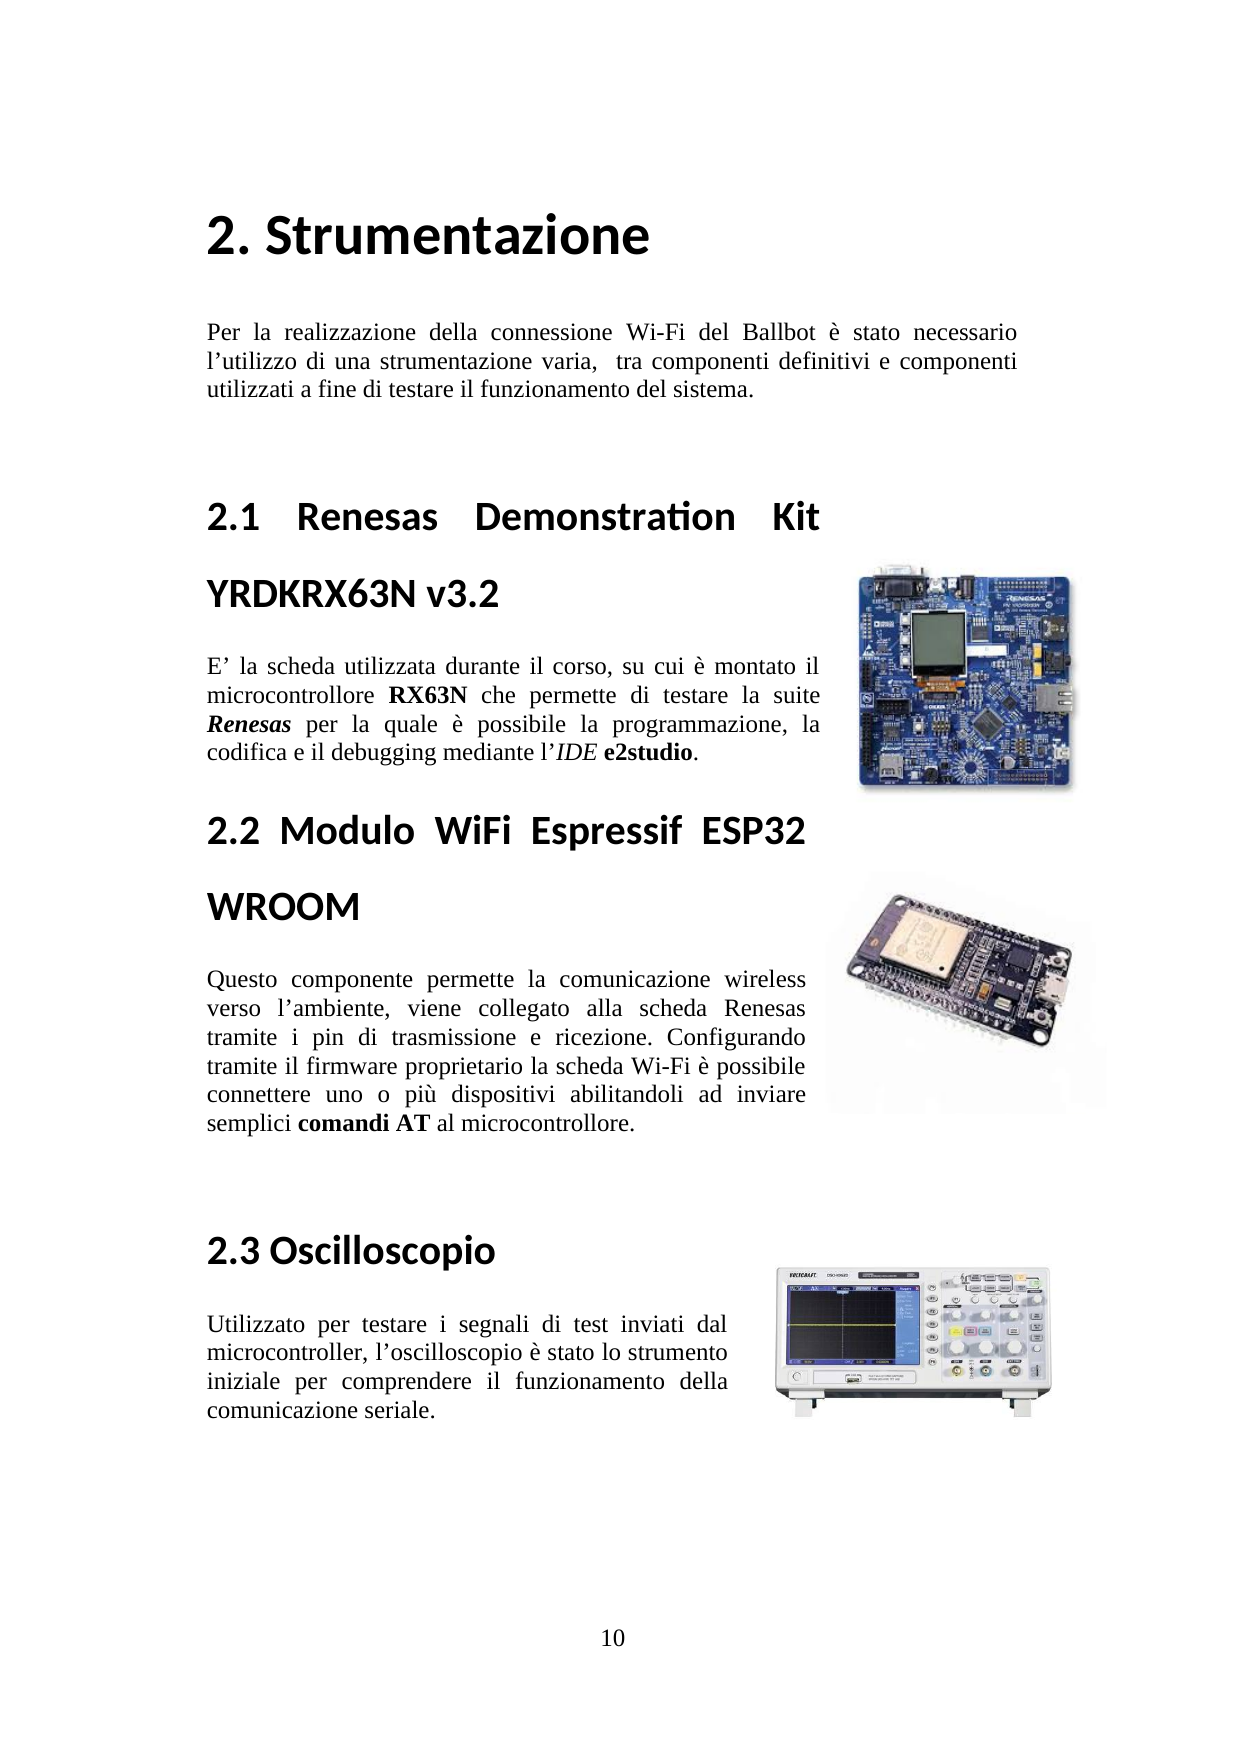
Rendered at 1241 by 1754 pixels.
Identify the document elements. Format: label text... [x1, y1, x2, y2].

text Utilizzato per testare i segnali di test inviati dal microcontroller, l’oscilloscopio è stato lo strumento iniziale per comprendere il funzionamento della comunicazione seriale. [207, 1309, 747, 1424]
picture [839, 550, 1090, 804]
text Per la realizzazione della connessione Wi-Fi del Ballbot è stato necessario l’utilizzo di una strumentazione varia, tra componenti definitivi e componenti utilizzati a fine di testare il funzionamento del sistema. [207, 317, 1018, 403]
subtitle 2.2 Modulo WiFi Espressif ESP32 WROOM [207, 804, 1018, 931]
subtitle 2.3 Oscilloscopio [207, 1224, 1018, 1275]
subtitle 2.1 Renesas Demonstration Kit YRDKRX63N v3.2 [207, 490, 1018, 617]
text E’ la scheda utilizzata durante il corso, su cui è montato il microcontrollore RX63N che permette di testare la suite Renesas per la quale è possibile la programmazione, la codifica e il debugging mediante l’IDE e2studio. [207, 651, 839, 766]
picture [825, 832, 1107, 1114]
text Questo componente permette la comunicazione wireless verso l’ambiente, viene collegato alla scheda Renesas tramite i pin di trasmissione e ricezione. Configurando tramite il firmware proprietario la scheda Wi-Fi è possibile connettere uno o più dispositivi abilitandoli ad inviare semplici comandi AT al microcontrollore. [207, 964, 1018, 1137]
subtitle 2. Strumentazione [207, 198, 1018, 269]
picture [747, 1237, 1079, 1447]
